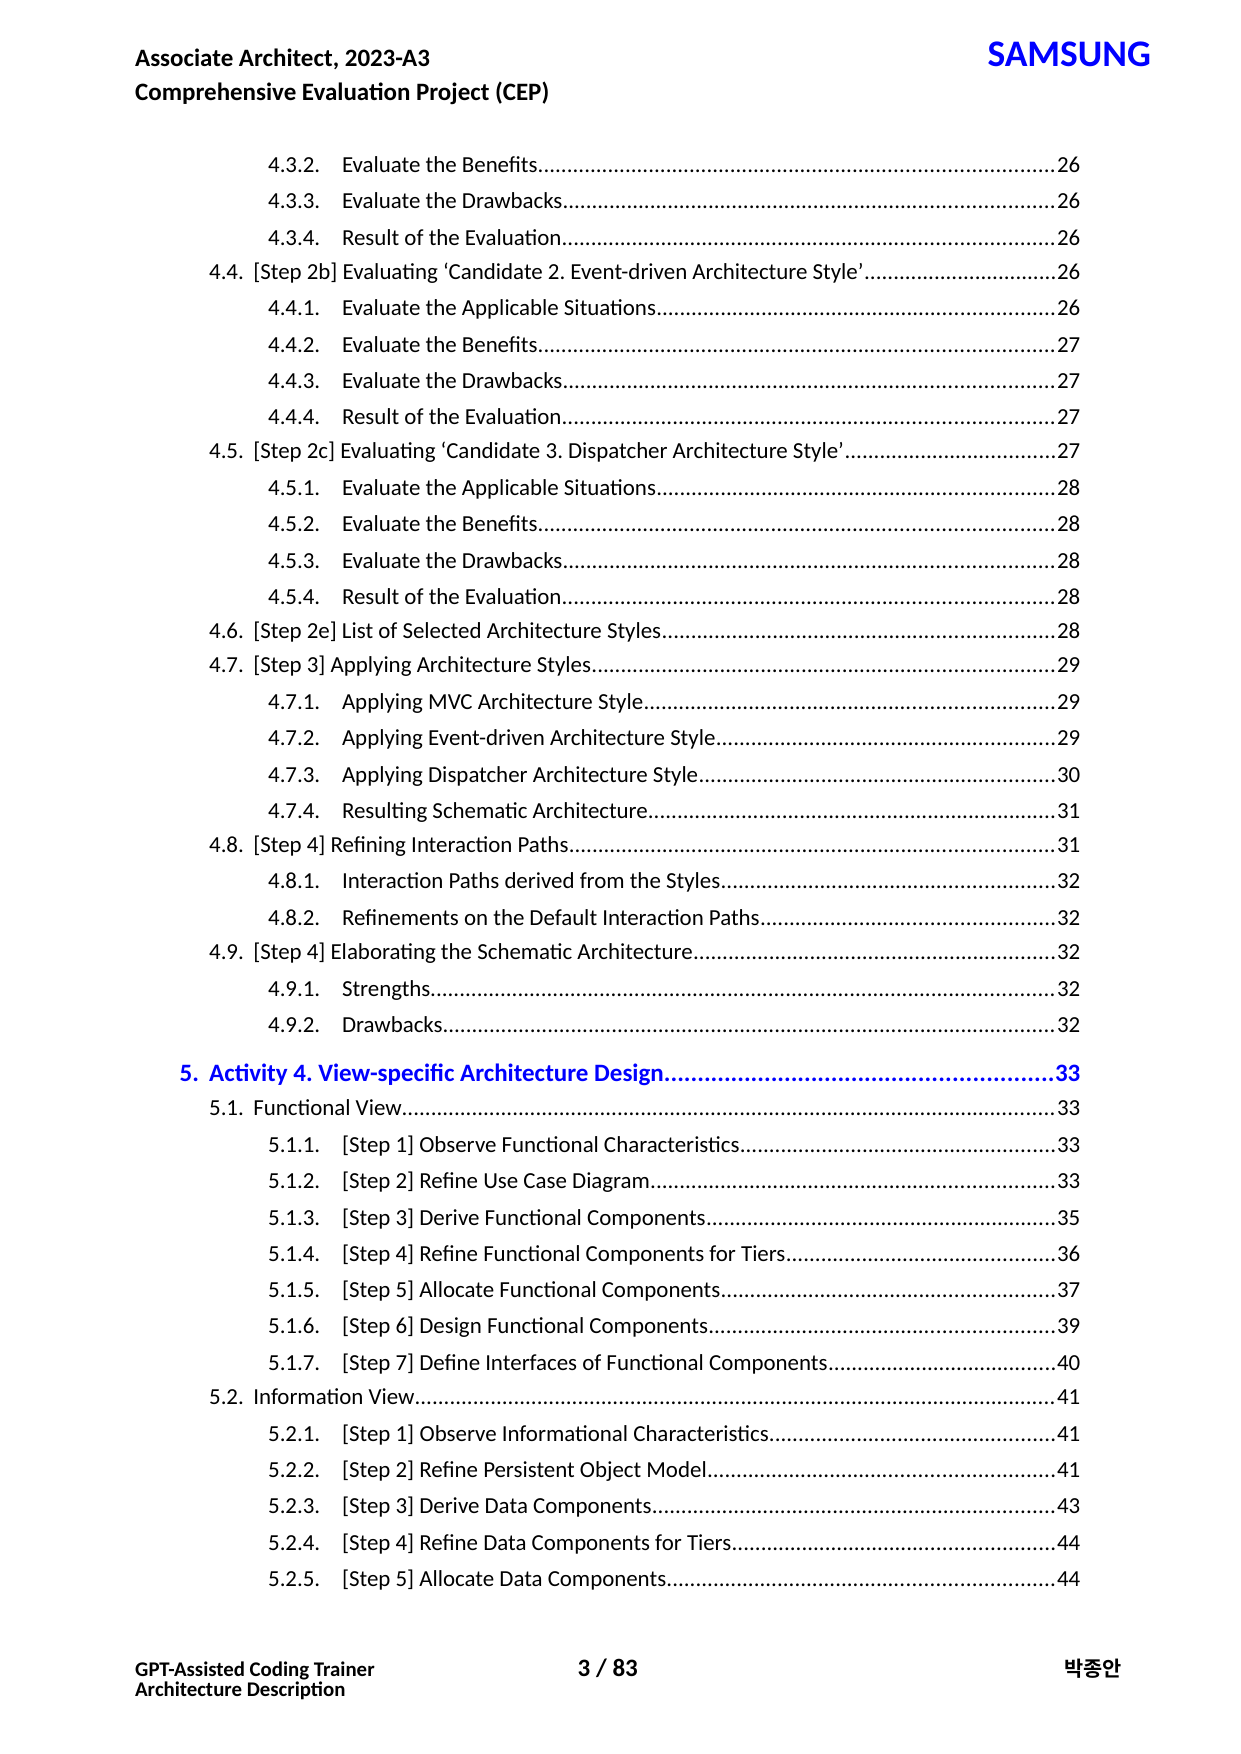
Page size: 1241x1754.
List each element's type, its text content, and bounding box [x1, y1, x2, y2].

text 4.4. [Step 2b] Evaluating ‘Candidate 2. Event-driven Architecture Style’ 26 [209, 257, 1070, 285]
text 4.4.3. Evaluate the Drawbacks 27 [268, 366, 1084, 394]
text 4.8.1. Interaction Paths derived from the Styles 32 [268, 867, 1084, 895]
text 4.9.1. Strengths 32 [268, 974, 1084, 1002]
text 4.7. [Step 3] Applying Architecture Styles 29 [209, 651, 1070, 679]
text 5.2.2. [Step 2] Refine Persistent Object Model 41 [268, 1455, 1084, 1483]
text 4.7.1. Applying MVC Architecture Style 29 [268, 687, 1084, 715]
text 4.5.2. Evaluate the Benefits 28 [268, 509, 1084, 537]
text 4.4.2. Evaluate the Benefits 27 [268, 330, 1084, 358]
text 4.9.2. Drawbacks 32 [268, 1010, 1084, 1038]
text 4.5.1. Evaluate the Applicable Situations 28 [268, 473, 1084, 501]
text 4.4.4. Result of the Evaluation 27 [268, 402, 1084, 430]
text 5. Activity 4. View-specific Architecture Design 33 [179, 1057, 1070, 1087]
text 5.1.2. [Step 2] Refine Use Case Diagram 33 [268, 1166, 1084, 1194]
text 4.8. [Step 4] Refining Interaction Paths 31 [209, 830, 1070, 858]
text 4.5.3. Evaluate the Drawbacks 28 [268, 546, 1084, 574]
text 5.2.5. [Step 5] Allocate Data Components 44 [268, 1564, 1084, 1592]
text 4.3.4. Result of the Evaluation 26 [268, 223, 1084, 251]
text 5.1.3. [Step 3] Derive Functional Components 35 [268, 1203, 1084, 1231]
text 5.1.5. [Step 5] Allocate Functional Components 37 [268, 1275, 1084, 1303]
text 4.7.4. Resulting Schematic Architecture 31 [268, 796, 1084, 824]
text 4.6. [Step 2e] List of Selected Architecture Styles 28 [209, 616, 1070, 644]
text 5.2.1. [Step 1] Observe Informational Characteristics 41 [268, 1419, 1084, 1447]
text 4.5.4. Result of the Evaluation 28 [268, 582, 1084, 610]
text 5.1.7. [Step 7] Define Interfaces of Functional Components 40 [268, 1348, 1084, 1376]
text 4.5. [Step 2c] Evaluating ‘Candidate 3. Dispatcher Architecture Style’ 27 [209, 437, 1070, 465]
text 5.1.6. [Step 6] Design Functional Components 39 [268, 1312, 1084, 1340]
text 4.8.2. Refinements on the Default Interaction Paths 32 [268, 903, 1084, 931]
text 4.7.3. Applying Dispatcher Architecture Style 30 [268, 760, 1084, 788]
text 4.7.2. Applying Event-driven Architecture Style 29 [268, 723, 1084, 751]
text 4.4.1. Evaluate the Applicable Situations 26 [268, 293, 1084, 321]
text 5.2. Information View 41 [209, 1382, 1070, 1410]
text 4.3.3. Evaluate the Drawbacks 26 [268, 186, 1084, 214]
text 4.9. [Step 4] Elaborating the Schematic Architecture 32 [209, 937, 1070, 965]
text 4.3.2. Evaluate the Benefits 26 [268, 150, 1084, 178]
text 5.1.1. [Step 1] Observe Functional Characteristics 33 [268, 1130, 1084, 1158]
text 5.2.3. [Step 3] Derive Data Components 43 [268, 1491, 1084, 1519]
text 5.2.4. [Step 4] Refine Data Components for Tiers 44 [268, 1528, 1084, 1556]
text 5.1.4. [Step 4] Refine Functional Components for Tiers 36 [268, 1239, 1084, 1267]
text 5.1. Functional View 33 [209, 1093, 1070, 1122]
